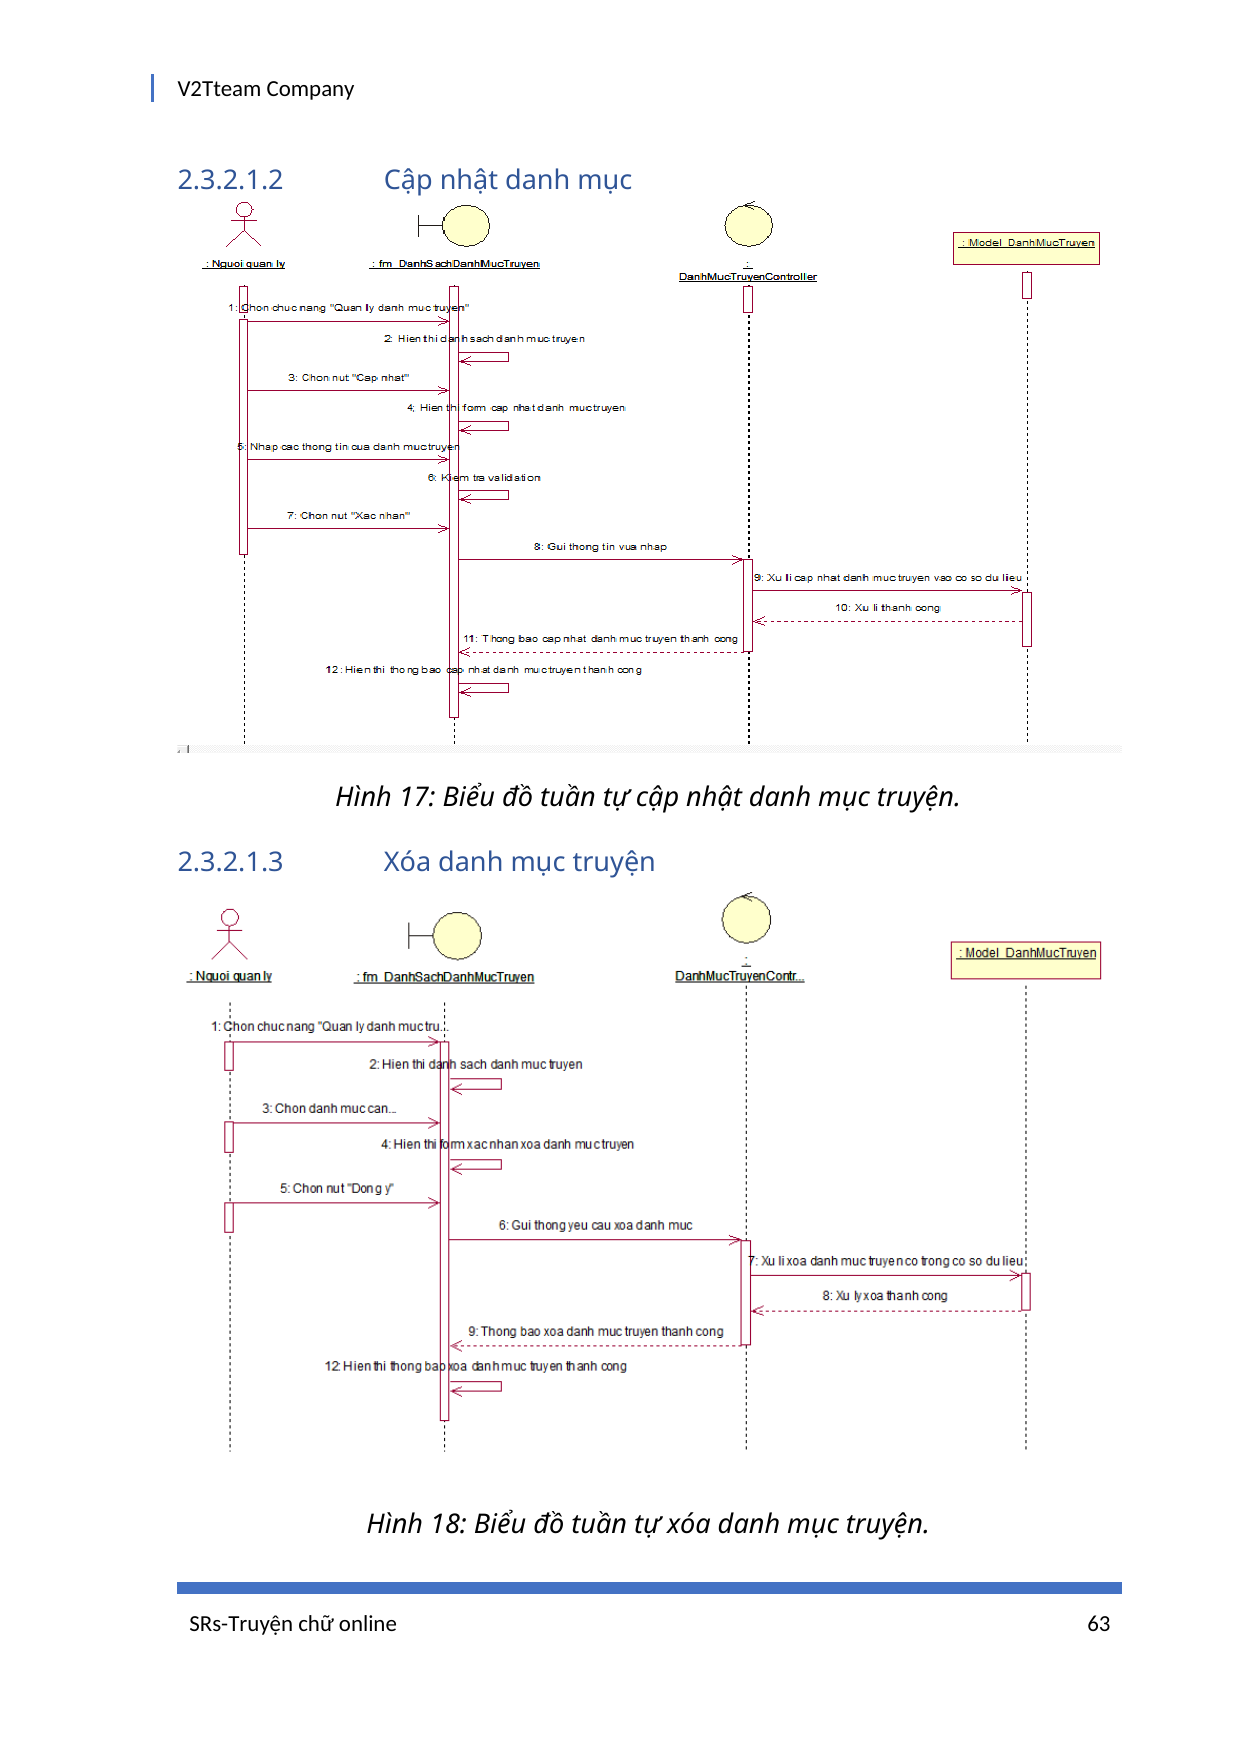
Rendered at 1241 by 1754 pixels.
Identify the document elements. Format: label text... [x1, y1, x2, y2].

subtitle Xóa danh mục truyện [177, 842, 1122, 879]
picture [177, 890, 1118, 1480]
subtitle Cập nhật danh mục [177, 160, 1122, 197]
text Hình 17: Biểu đồ tuần tự cập nhật danh mục truyện. [177, 778, 1122, 815]
text Hình 18: Biểu đồ tuần tự xóa danh mục truyện. [177, 1505, 1122, 1542]
picture [177, 200, 1122, 753]
